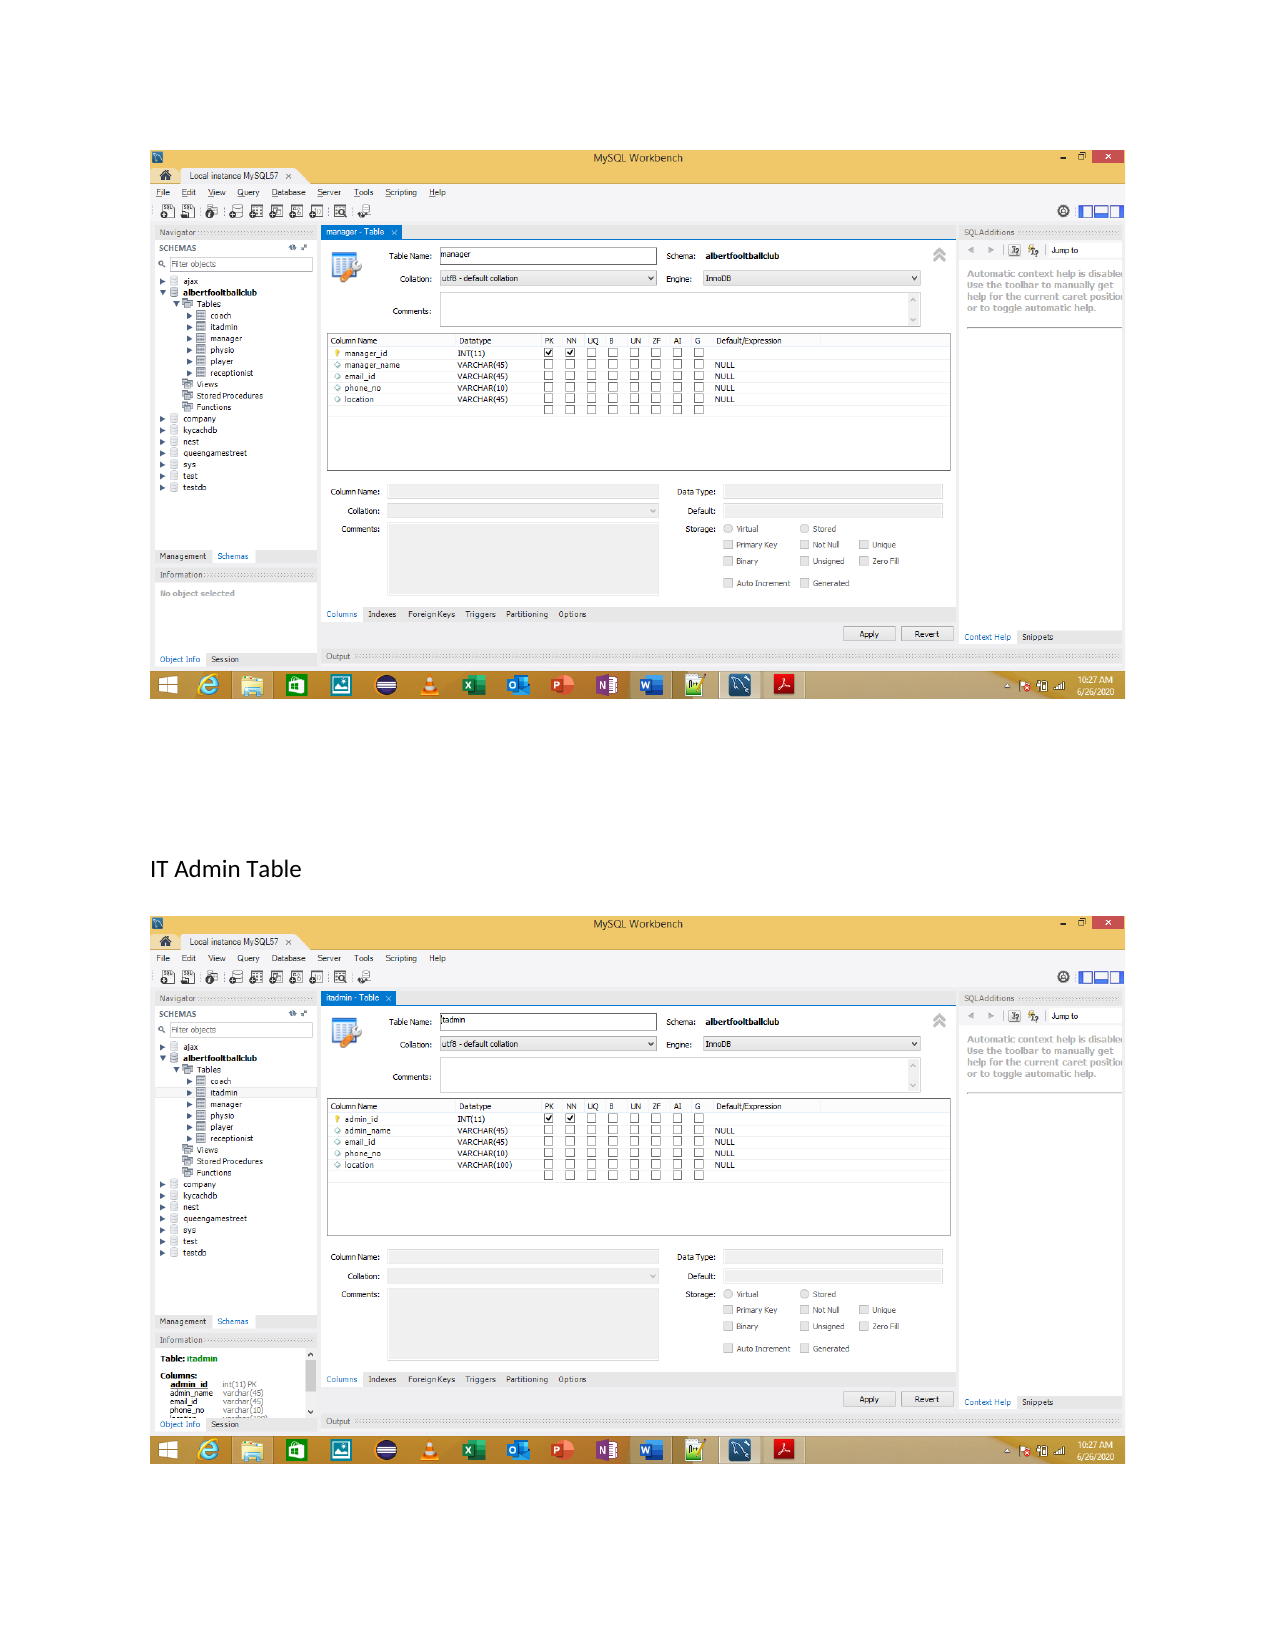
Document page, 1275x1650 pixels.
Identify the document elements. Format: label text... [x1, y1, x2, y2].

picture [150, 150, 1125, 699]
picture [150, 916, 1125, 1464]
text IT Admin Table [150, 853, 1125, 884]
